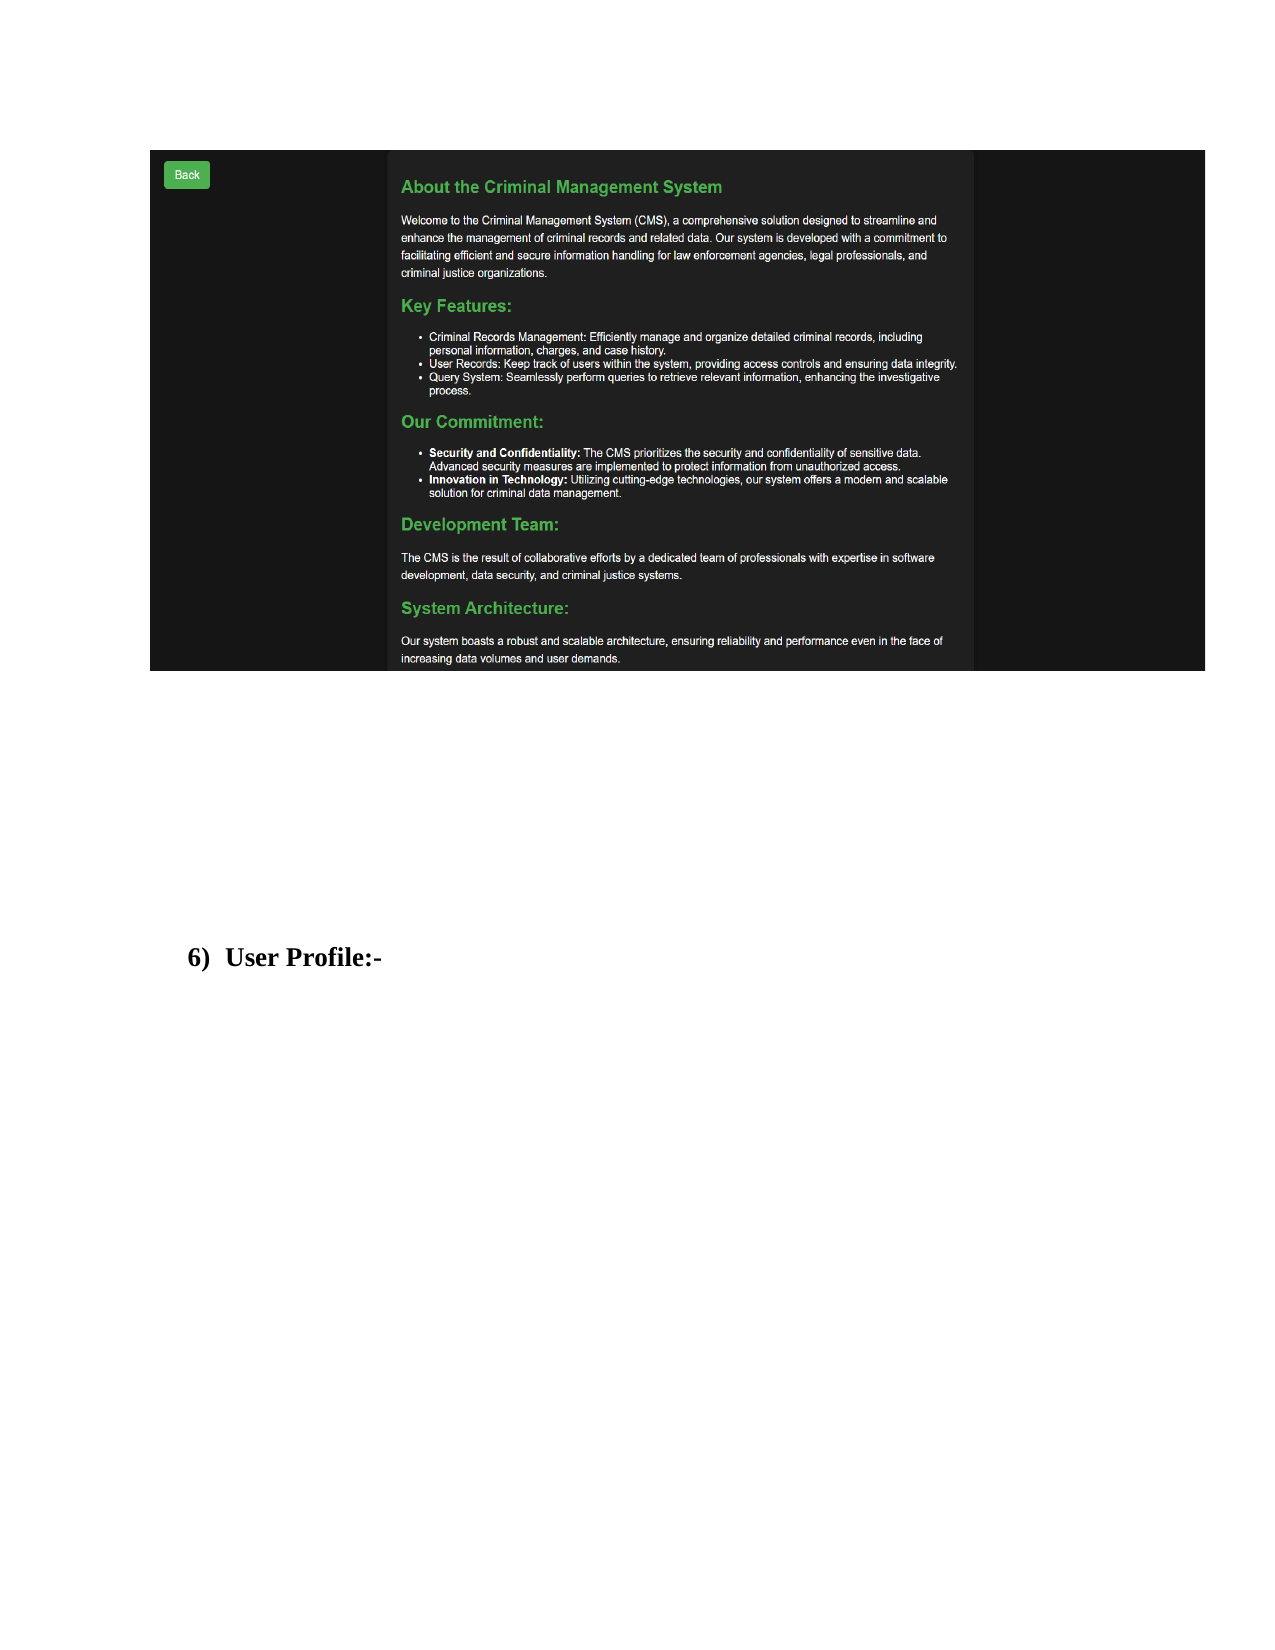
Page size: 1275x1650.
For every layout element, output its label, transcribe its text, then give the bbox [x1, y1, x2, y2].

picture [150, 150, 1206, 671]
list User Profile:- [187, 941, 1125, 972]
